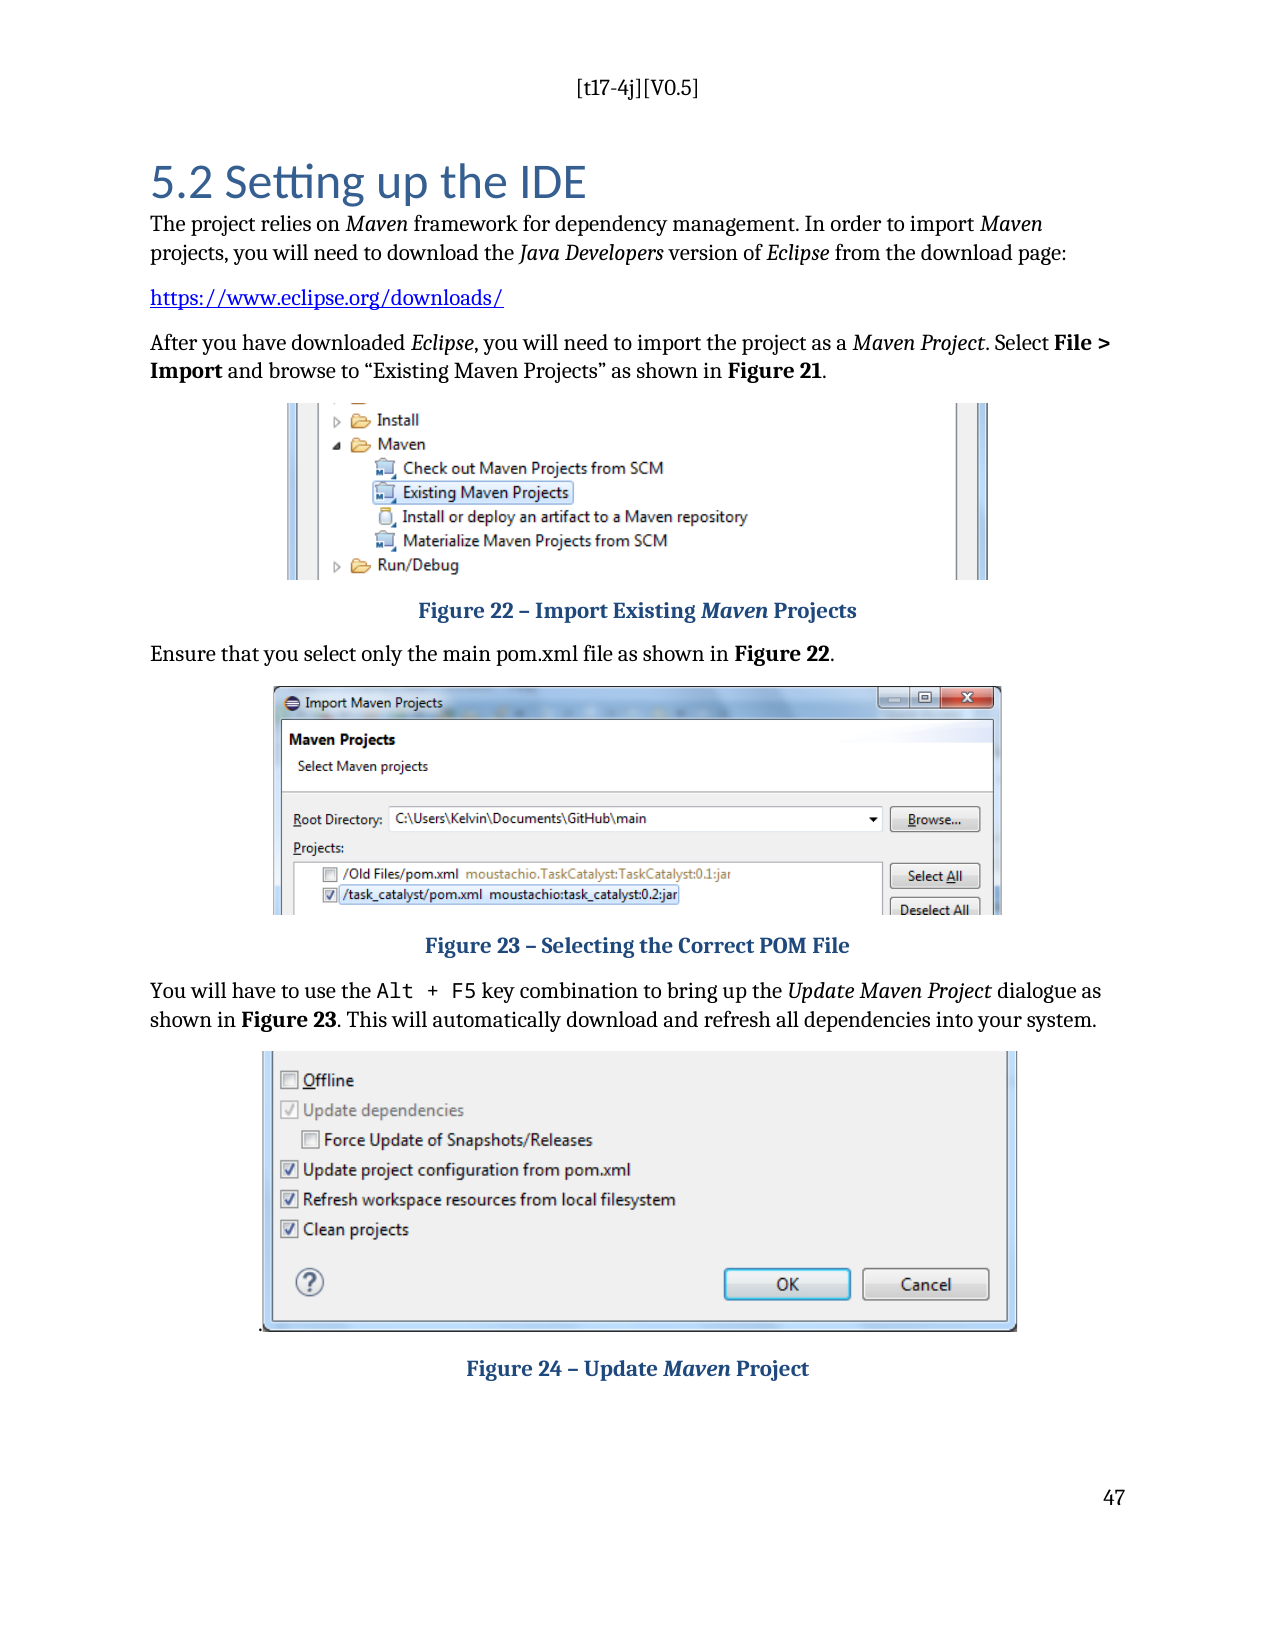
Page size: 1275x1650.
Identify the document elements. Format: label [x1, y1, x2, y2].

picture [287, 403, 988, 580]
picture [262, 1051, 1018, 1332]
picture [273, 686, 1002, 915]
